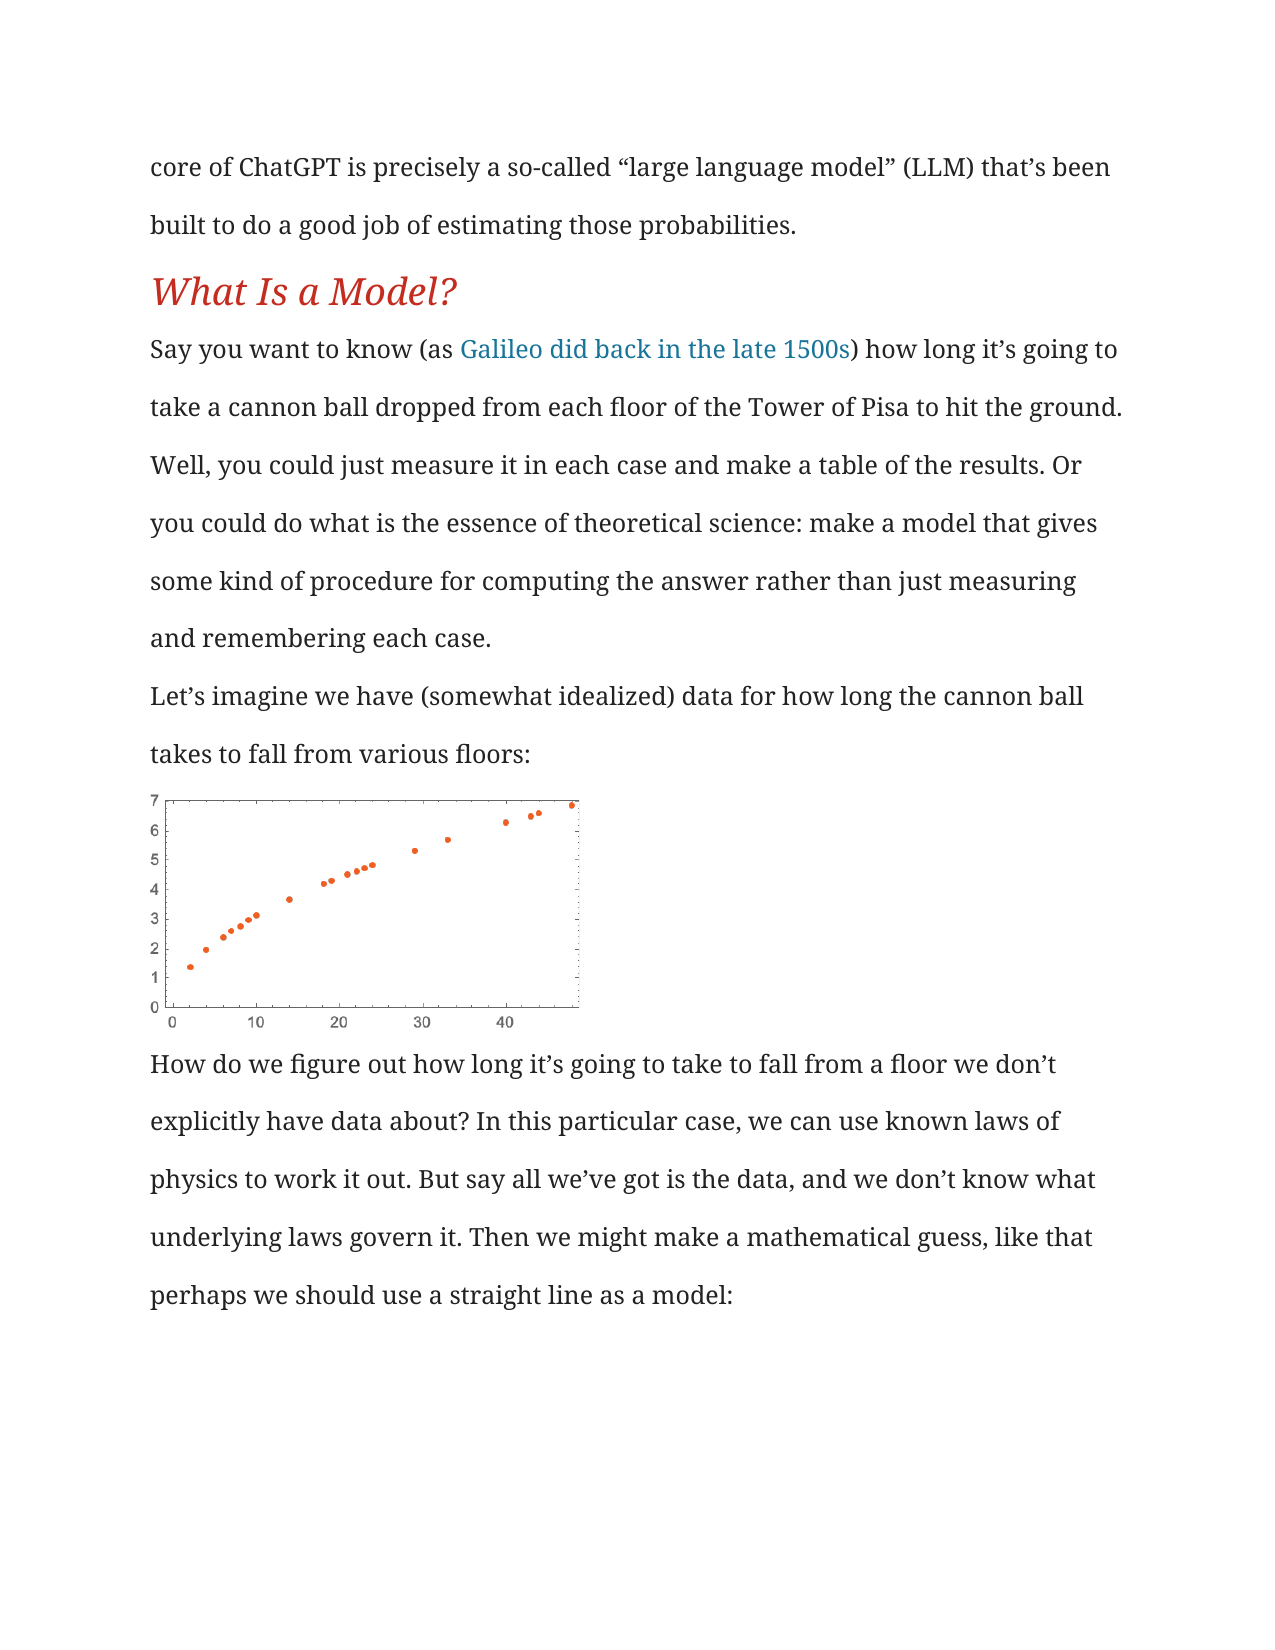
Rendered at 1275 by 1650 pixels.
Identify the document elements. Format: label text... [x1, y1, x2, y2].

picture [150, 794, 580, 1028]
text Say you want to know (as Galileo did back in the late 1500s) how long it’s going to take a cannon ball dropped from each floor of the Tower of Pisa to hit the ground. Well, you could just measure it in each case and make a table of the results. Or you could do what is the essence of theoretical science: make a model that gives some kind of procedure for computing the answer rather than just measuring and remembering each case. [150, 332, 1125, 655]
text How do we figure out how long it’s going to take to fall from a floor we don’t explicitly have data about? In this particular case, we can use known laws of physics to work it out. But say all we’ve got is the data, and we don’t know what underlying laws govern it. Then we might make a mathematical guess, like that perhaps we should use a straight line as a model: [150, 1046, 1125, 1312]
text Let’s imagine we have (somewhat idealized) data for how long the cannon ball takes to fall from various floors: [150, 679, 1125, 771]
subtitle What Is a Model? [150, 266, 1144, 317]
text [150, 150, 1125, 242]
